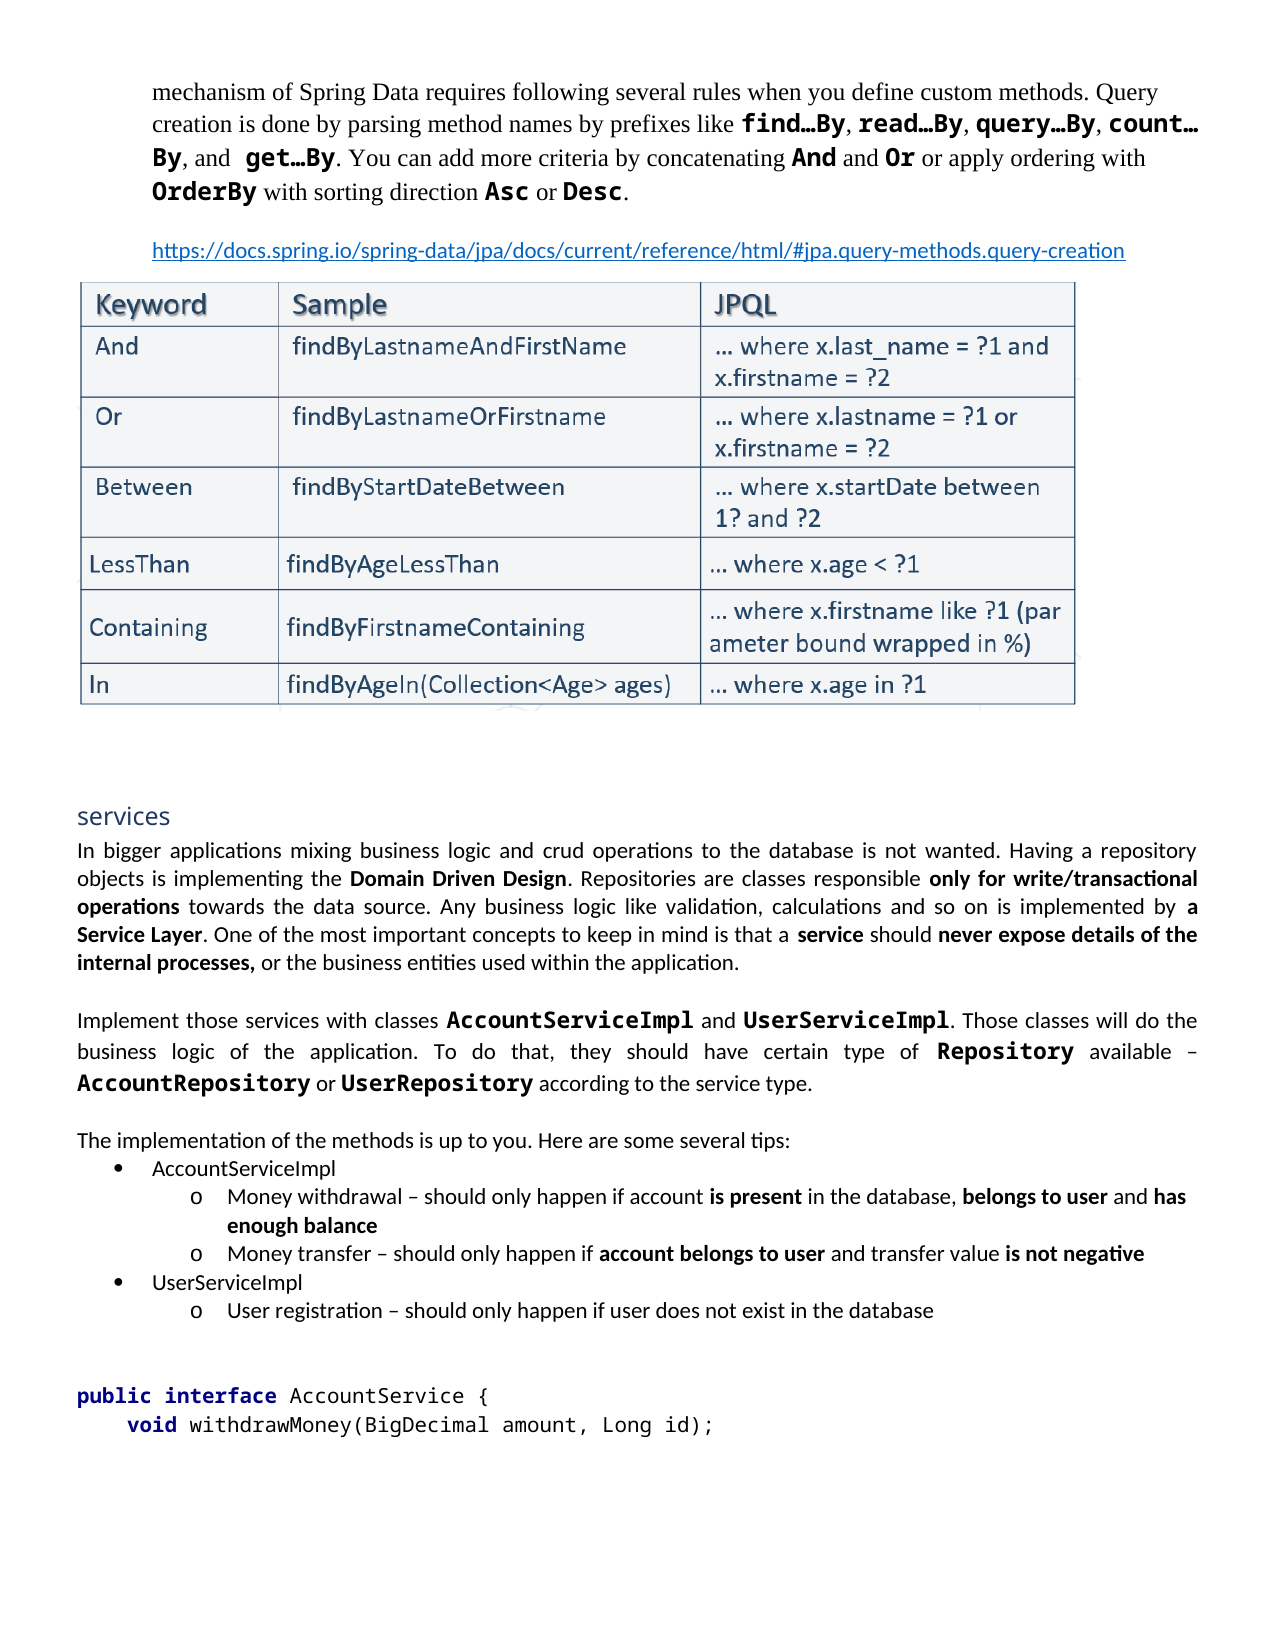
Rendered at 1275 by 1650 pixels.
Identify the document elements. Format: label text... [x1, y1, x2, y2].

text https://docs.spring.io/spring-data/jpa/docs/current/reference/html/#jpa.query-methods.query-creation [77, 236, 1198, 264]
picture [76, 282, 1081, 711]
list Money withdrawal – should only happen if account is present in the database, belongs to user and has enough balance [189, 1182, 1198, 1239]
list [114, 77, 1198, 208]
list User registration – should only happen if user does not exist in the database [189, 1296, 1198, 1325]
text In bigger applications mixing business logic and crud operations to the database is not wanted. Having a repository objects is implementing the Domain Driven Design. Repositories are classes responsible only for write/transactional operations towards the data source. Any business logic like validation, calculations and so on is implemented by a Service Layer. One of the most important concepts to keep in mind is that a service should never expose details of the internal processes, or the business entities used within the application. [77, 836, 1198, 976]
text The implementation of the methods is up to you. Here are some several tips: [77, 1126, 1198, 1154]
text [77, 1381, 1198, 1467]
subtitle services [77, 799, 1198, 833]
list Money transfer – should only happen if account belongs to user and transfer value is not negative [189, 1239, 1198, 1268]
text Implement those services with classes AccountServiceImpl and UserServiceImpl. Those classes will do the business logic of the application. To do that, they should have certain type of Repository available – AccountRepository or UserRepository according to the service type. [77, 1004, 1198, 1098]
list AccountServiceImpl [114, 1154, 1198, 1182]
list UserServiceImpl [114, 1268, 1198, 1296]
